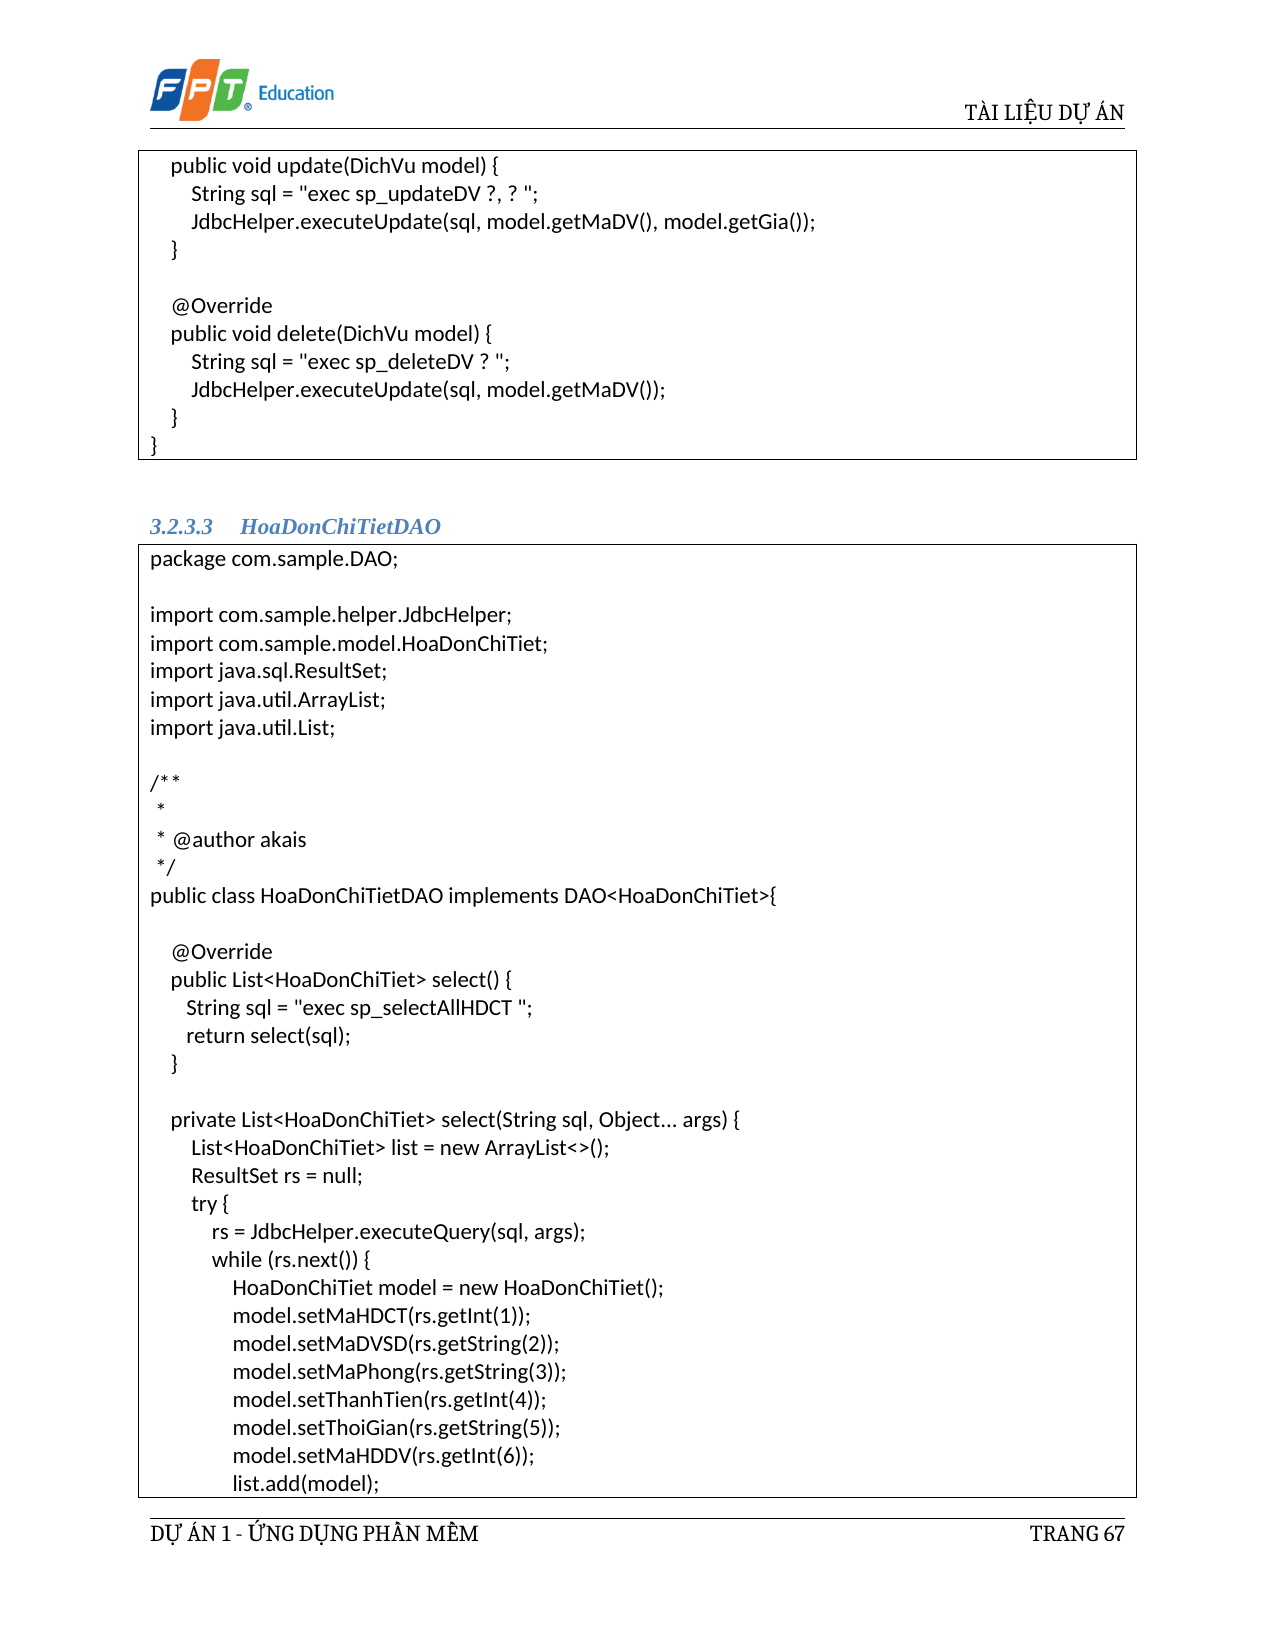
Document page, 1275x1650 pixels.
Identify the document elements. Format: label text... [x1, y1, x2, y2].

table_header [139, 151, 1136, 459]
subtitle HoaDonChiTietDAO [150, 513, 1125, 540]
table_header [139, 545, 1136, 1497]
picture [150, 59, 336, 121]
